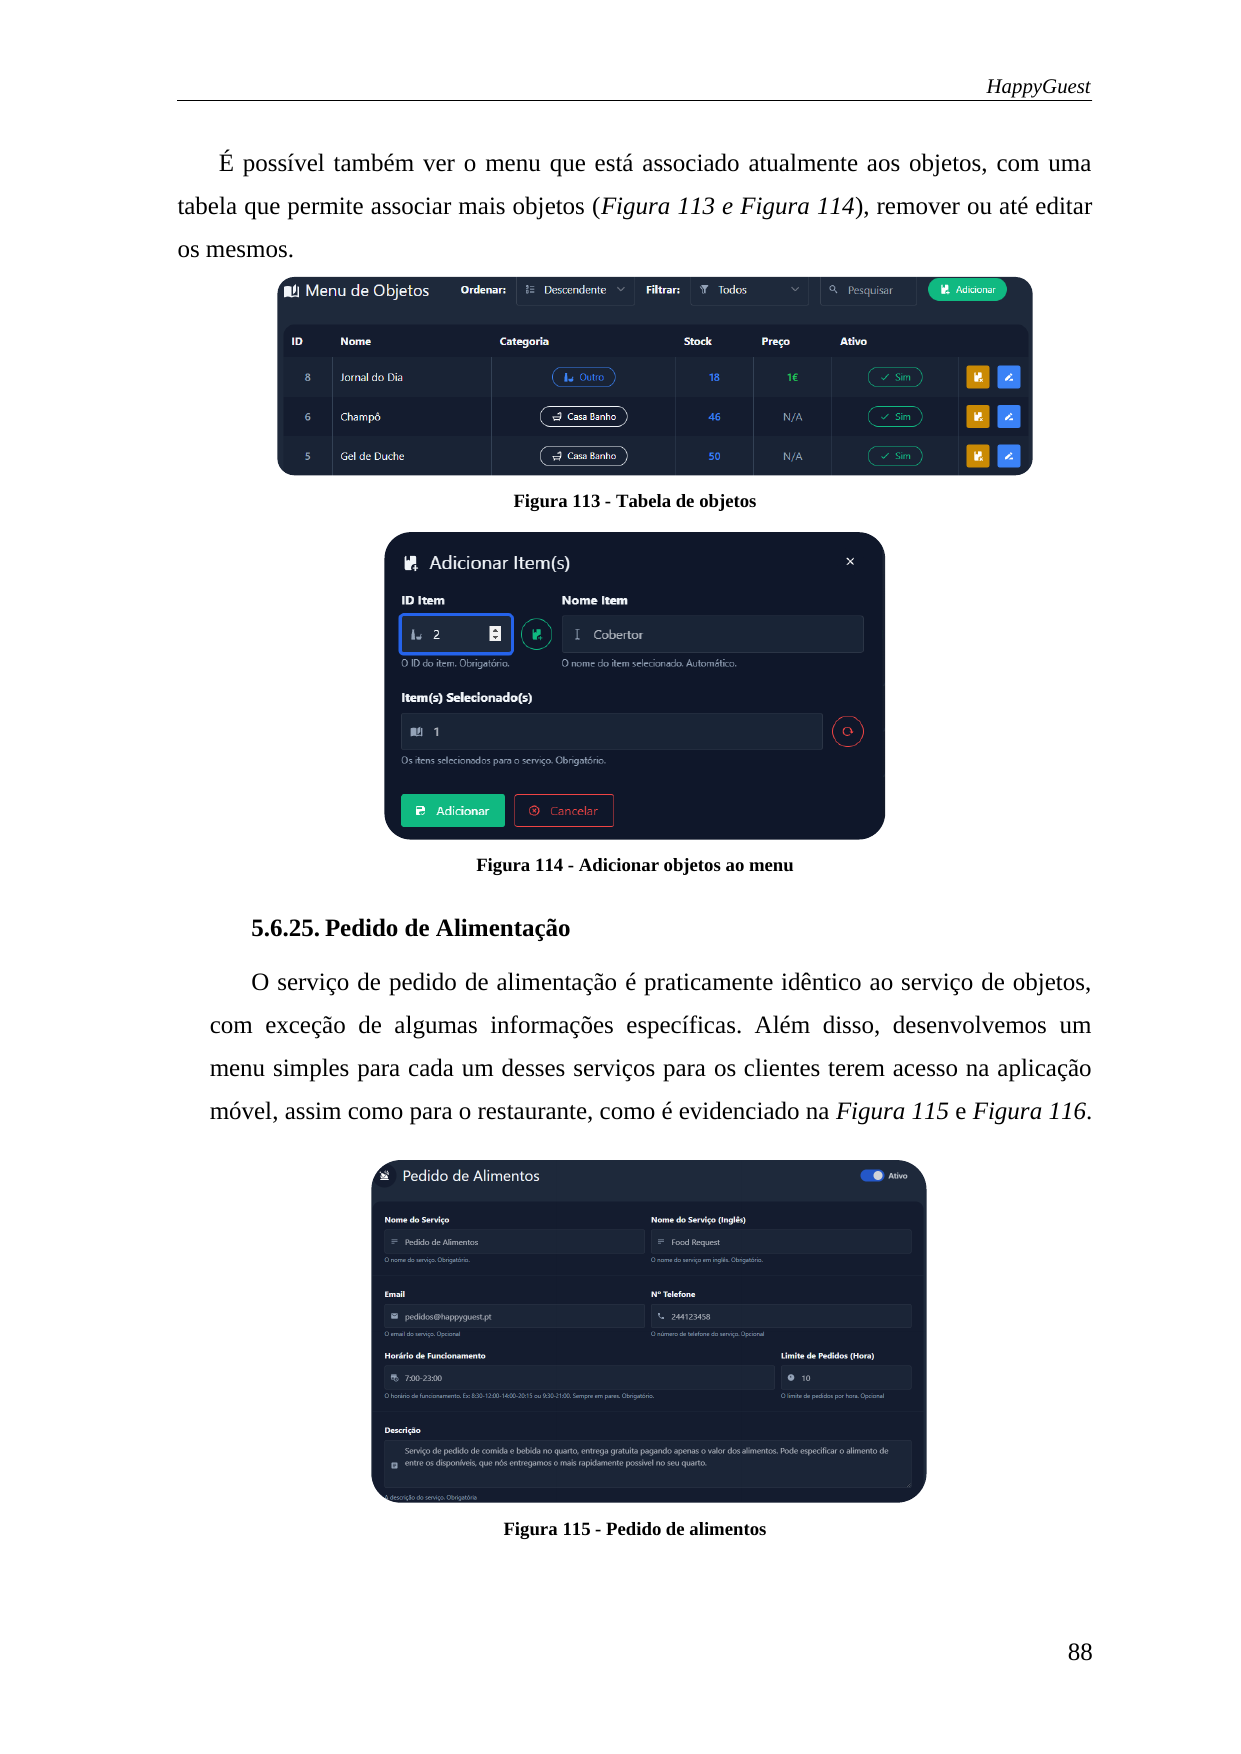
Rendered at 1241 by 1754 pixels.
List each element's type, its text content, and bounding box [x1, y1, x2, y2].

subtitle Pedido de Alimentação [251, 913, 1092, 942]
text O serviço de pedido de alimentação é praticamente idêntico ao serviço de objetos, com exceção de algumas informações específicas. Além disso, desenvolvemos um menu simples para cada um desses serviços para os clientes terem acesso na aplicação móvel, assim como para o restaurante, como é evidenciado na Figura 115 e Figura 116. [209, 967, 1092, 1125]
picture [371, 1160, 927, 1503]
picture [384, 532, 886, 840]
picture [277, 276, 1033, 476]
text É possível também ver o menu que está associado atualmente aos objetos, com uma tabela que permite associar mais objetos (Figura 113 e Figura 114), remover ou até editar os mesmos. [177, 148, 1092, 263]
